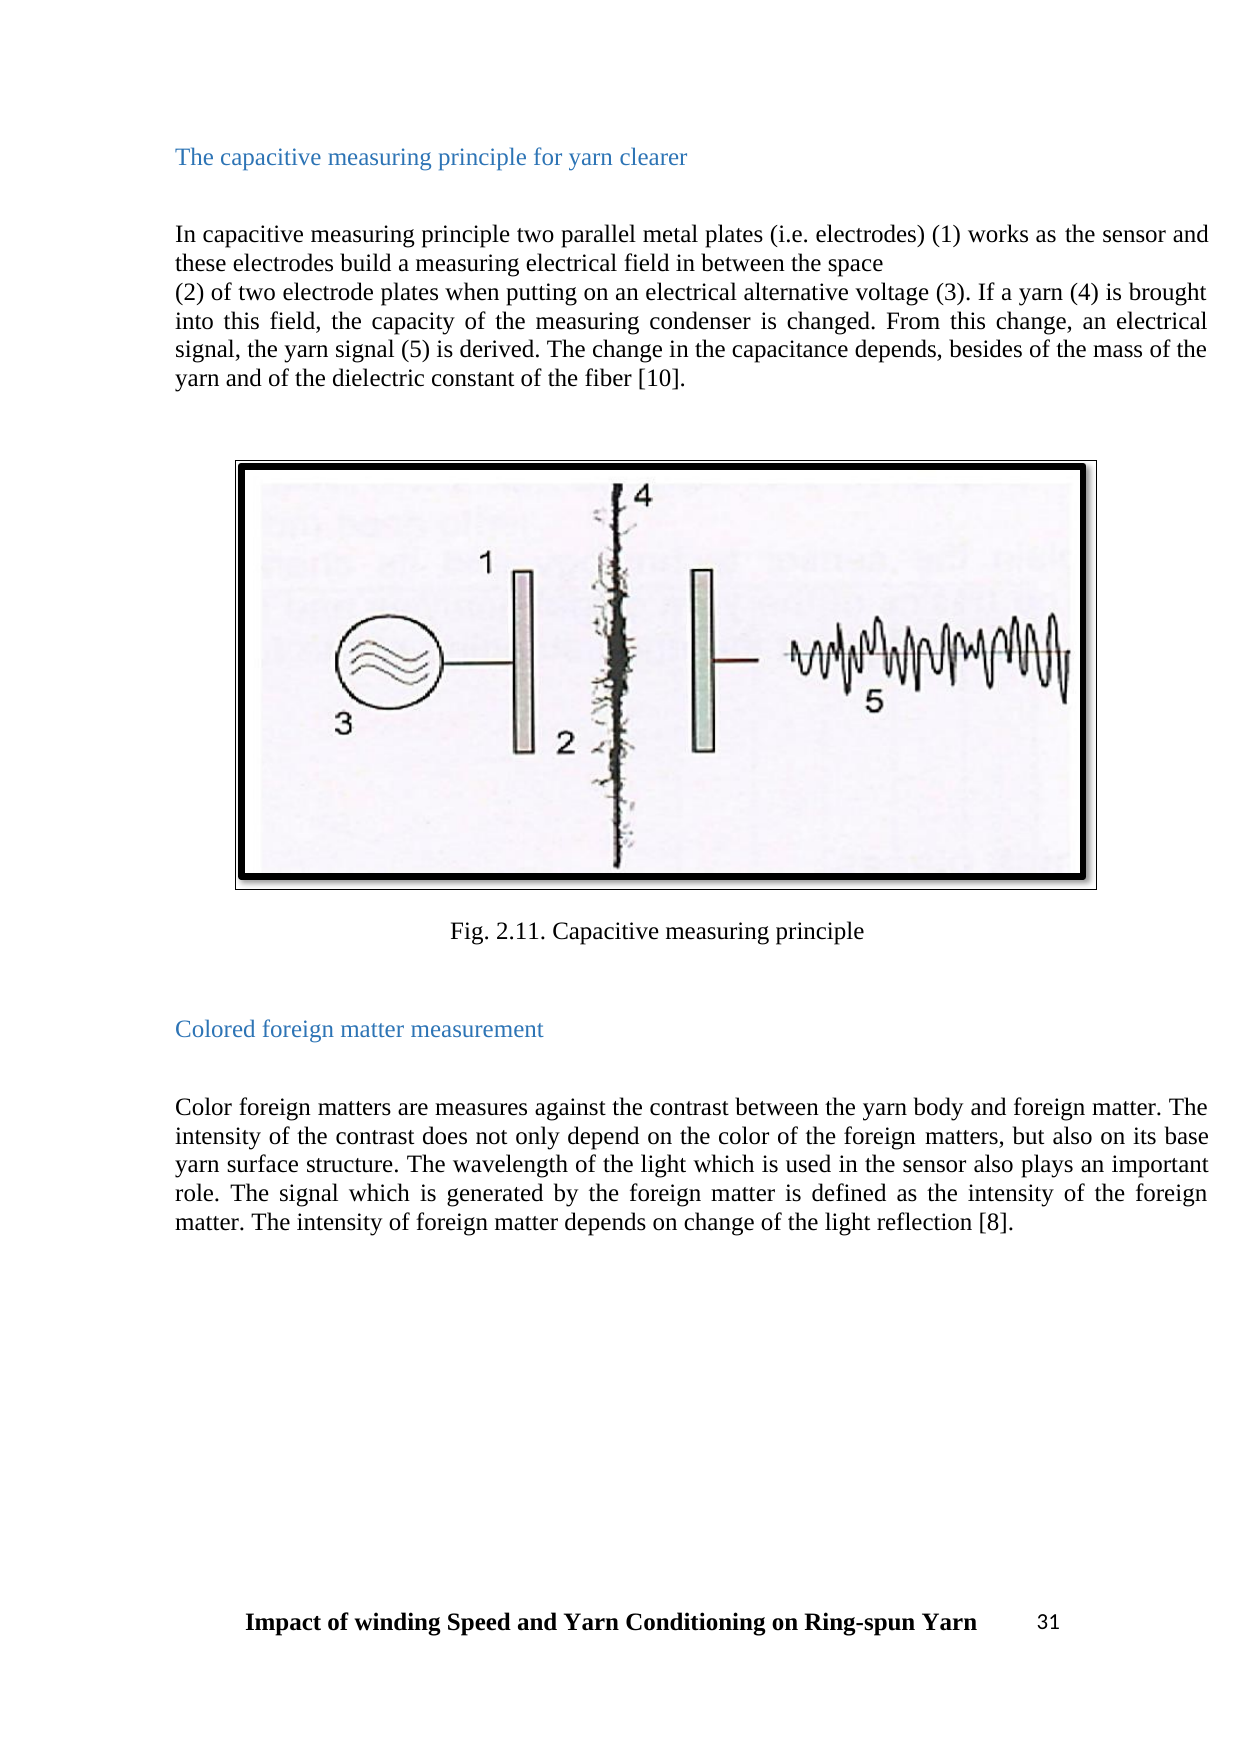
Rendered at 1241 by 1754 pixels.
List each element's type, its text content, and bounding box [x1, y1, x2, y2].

text The capacitive measuring principle for yarn clearer [175, 142, 1209, 170]
text In capacitive measuring principle two parallel metal plates (i.e. electrodes) (1) works as the sensor and these electrodes build a measuring electrical field in between the space [175, 219, 1209, 277]
text Fig. 2.11. Capacitive measuring principle [175, 916, 1209, 944]
text (2) of two electrode plates when putting on an electrical alternative voltage (3). If a yarn (4) is brought into this field, the capacity of the measuring condenser is changed. From this change, an electrical signal, the yarn signal (5) is derived. The change in the capacitance depends, besides of the mass of the yarn and of the dielectric constant of the fiber [10]. [175, 277, 1209, 392]
picture [236, 461, 1096, 889]
text Colored foreign matter measurement [175, 1014, 1209, 1043]
text Color foreign matters are measures against the contrast between the yarn body and foreign matter. The intensity of the contrast does not only depend on the color of the foreign matters, but also on its base yarn surface structure. The wavelength of the light which is used in the sensor also plays an important role. The signal which is generated by the foreign matter is defined as the intensity of the foreign matter. The intensity of foreign matter depends on change of the light reflection [8]. [175, 1092, 1209, 1236]
